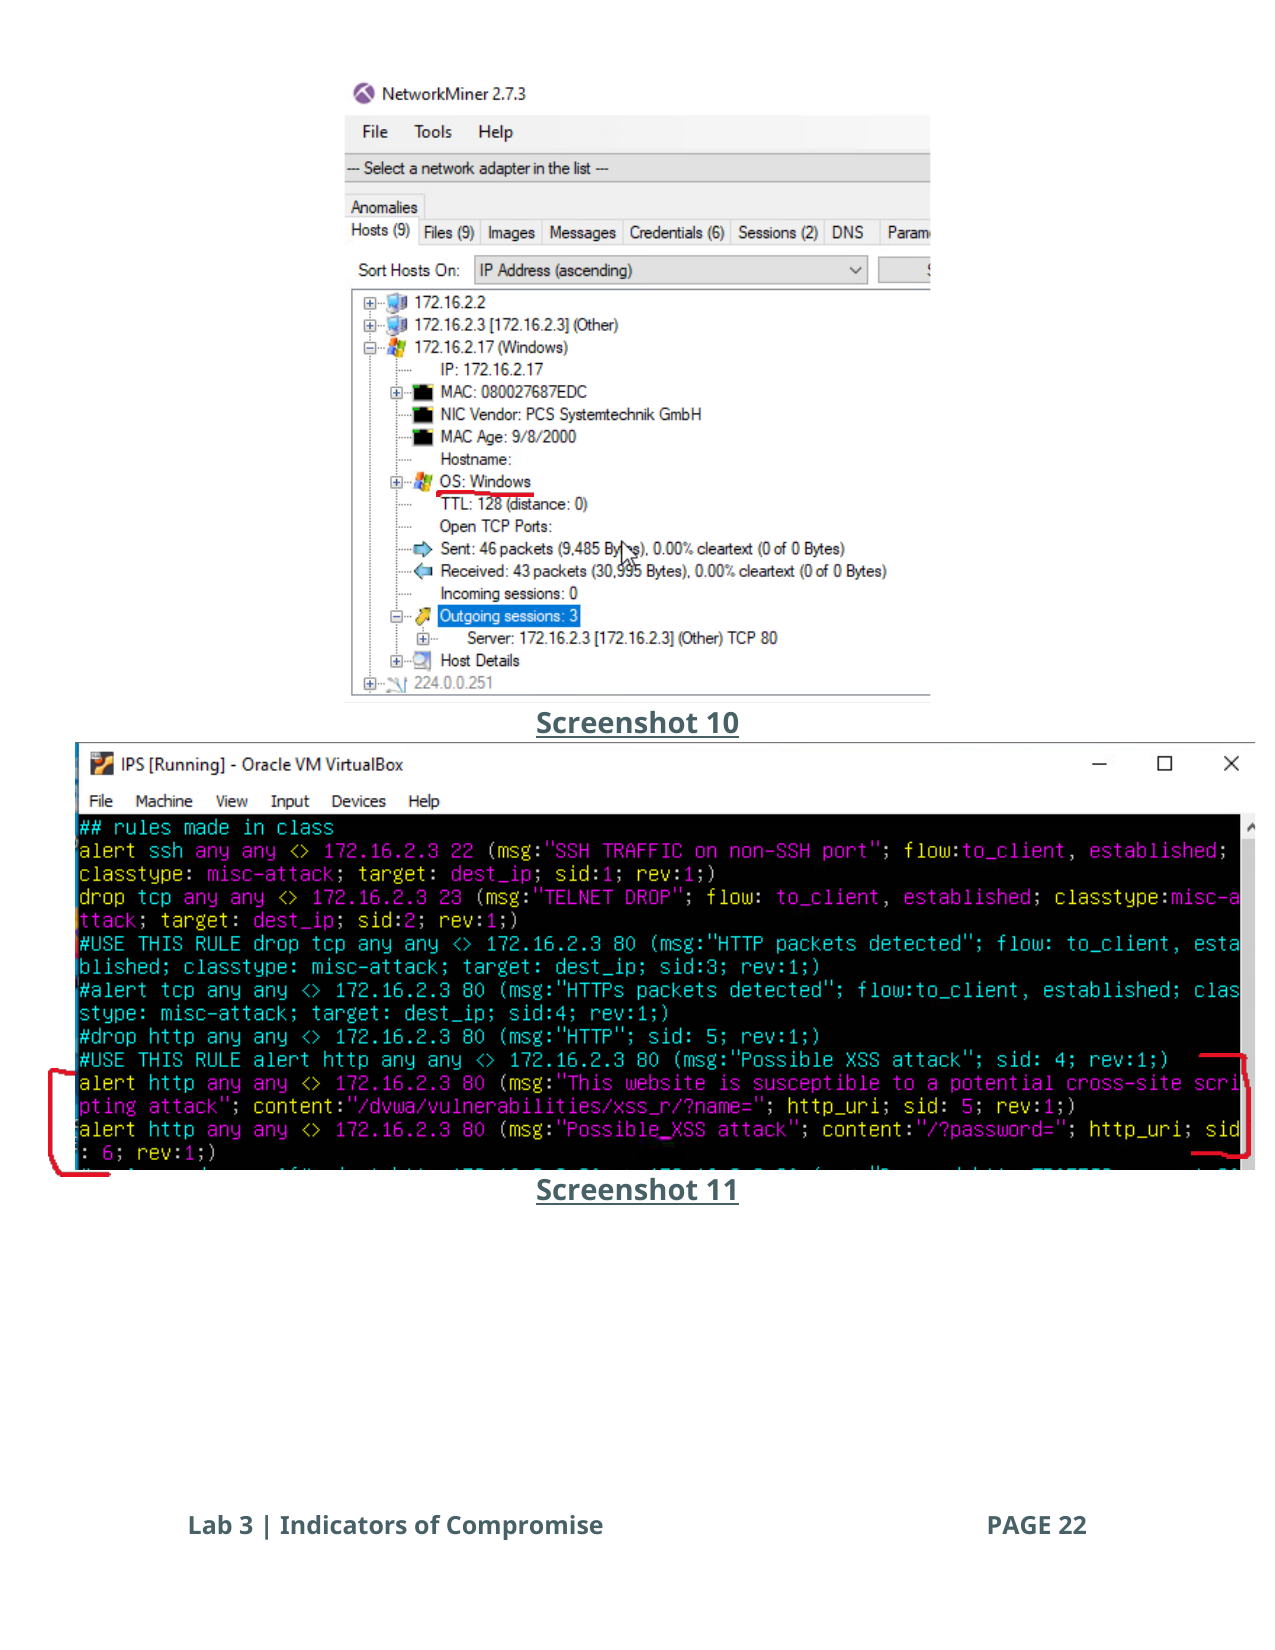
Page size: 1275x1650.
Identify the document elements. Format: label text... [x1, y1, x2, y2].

picture [344, 75, 931, 703]
picture [48, 742, 1256, 1177]
subtitle Screenshot 11 [75, 1170, 1200, 1209]
subtitle Screenshot 10 [75, 702, 1200, 742]
